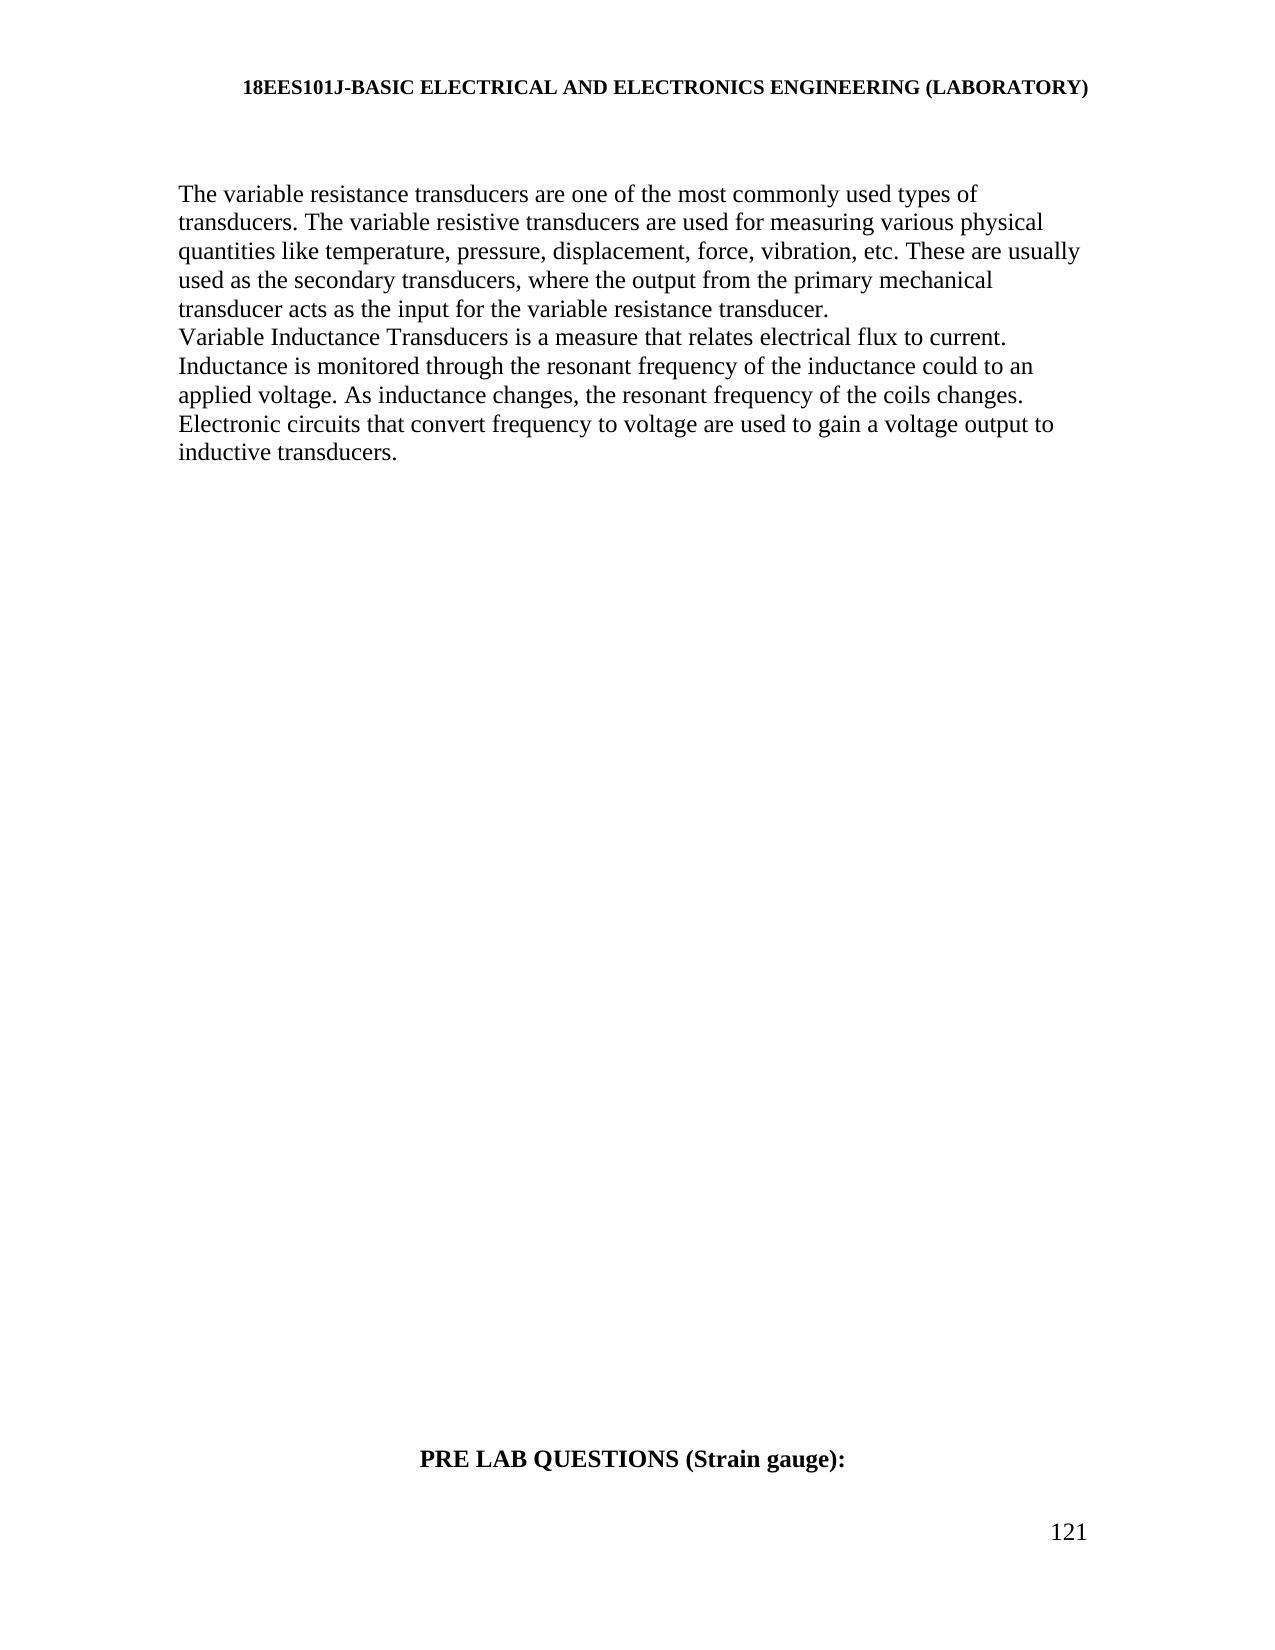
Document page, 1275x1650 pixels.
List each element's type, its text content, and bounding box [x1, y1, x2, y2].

text The variable resistance transducers are one of the most commonly used types of transducers. The variable resistive transducers are used for measuring various physical quantities like temperature, pressure, displacement, force, vibration, etc. These are usually used as the secondary transducers, where the output from the primary mechanical transducer acts as the input for the variable resistance transducer. [178, 179, 1087, 322]
text PRE LAB QUESTIONS (Strain gauge): [178, 1444, 1087, 1472]
text Variable Inductance Transducers is a measure that relates electrical flux to current. Inductance is monitored through the resonant frequency of the inductance could to an applied voltage. As inductance changes, the resonant frequency of the coils changes. Electronic circuits that convert frequency to voltage are used to gain a voltage output to inductive transducers. [178, 322, 1087, 466]
